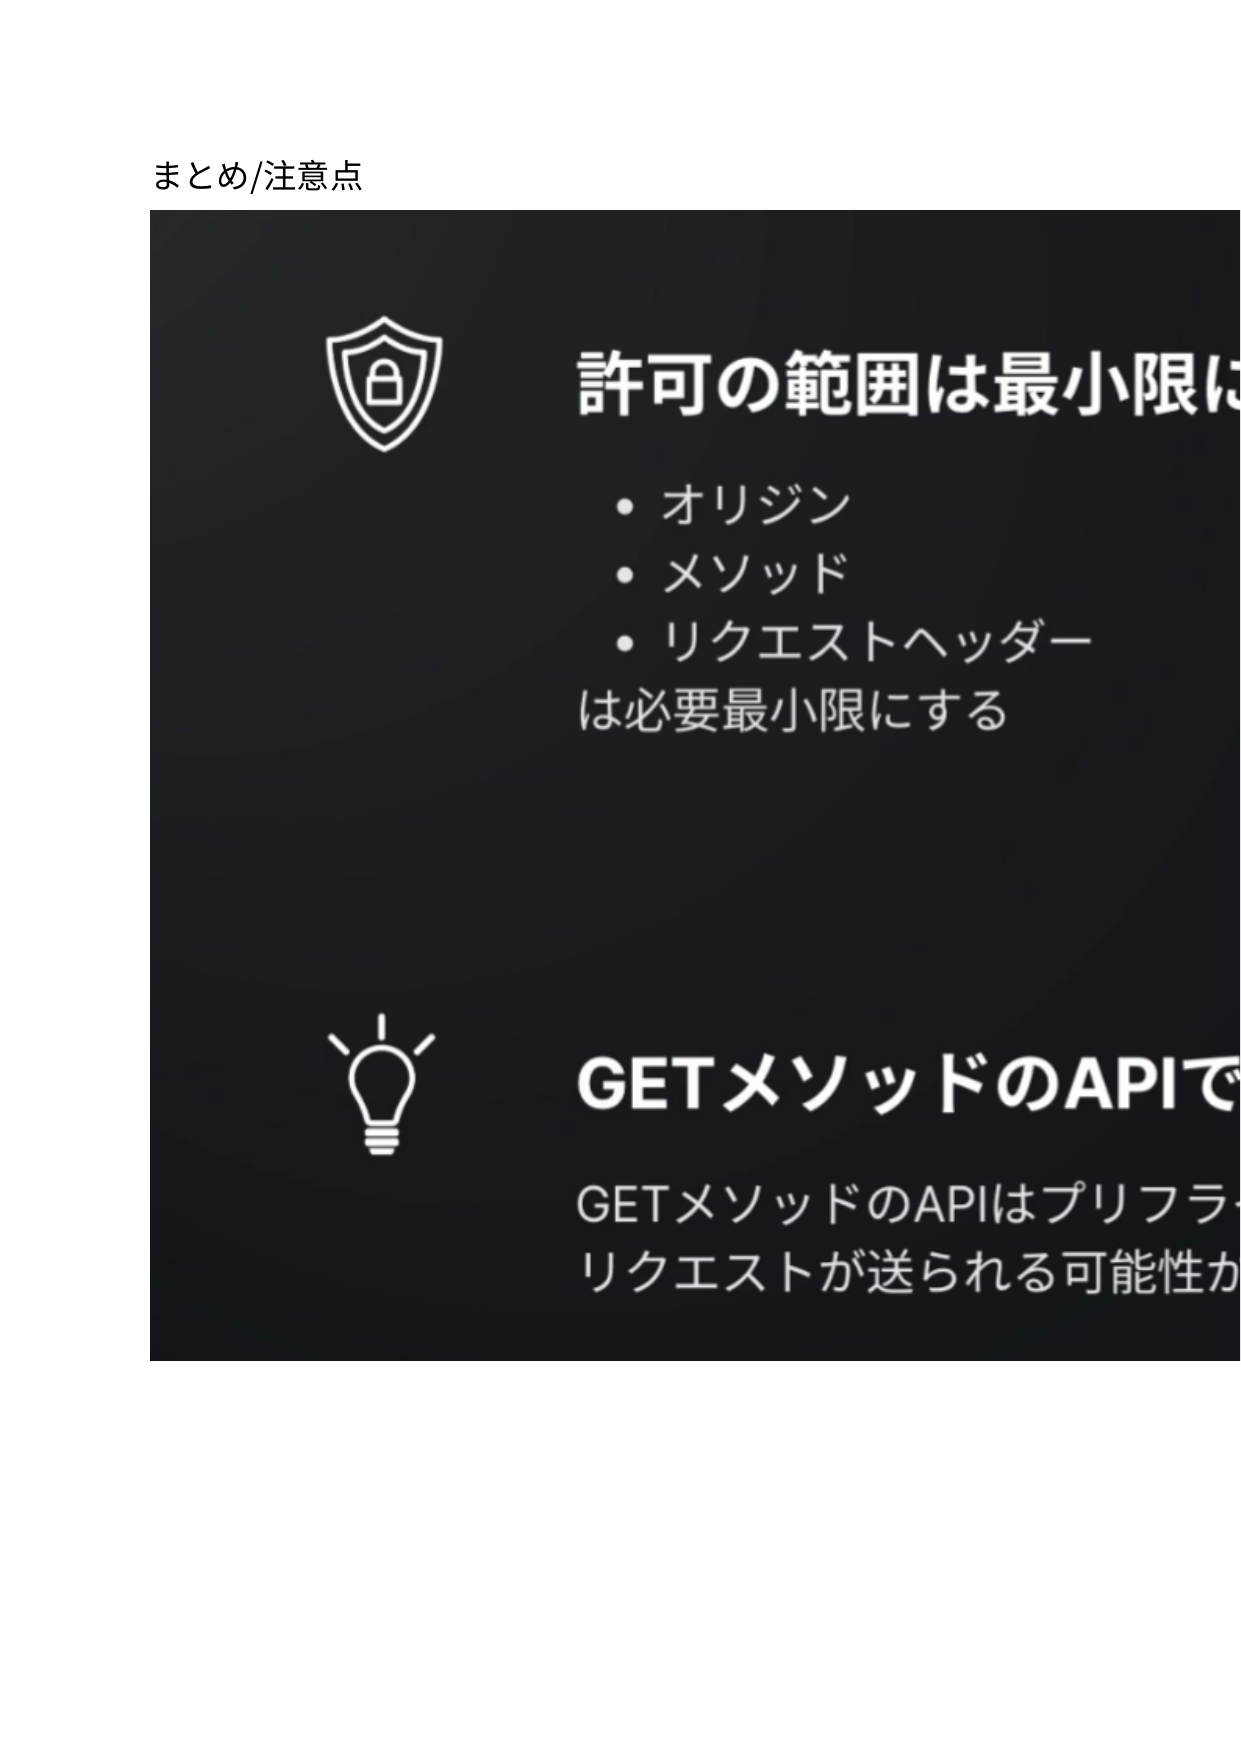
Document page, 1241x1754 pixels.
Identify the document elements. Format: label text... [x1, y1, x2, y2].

picture [150, 210, 1241, 1361]
subtitle まとめ/注意点 [150, 150, 1090, 198]
